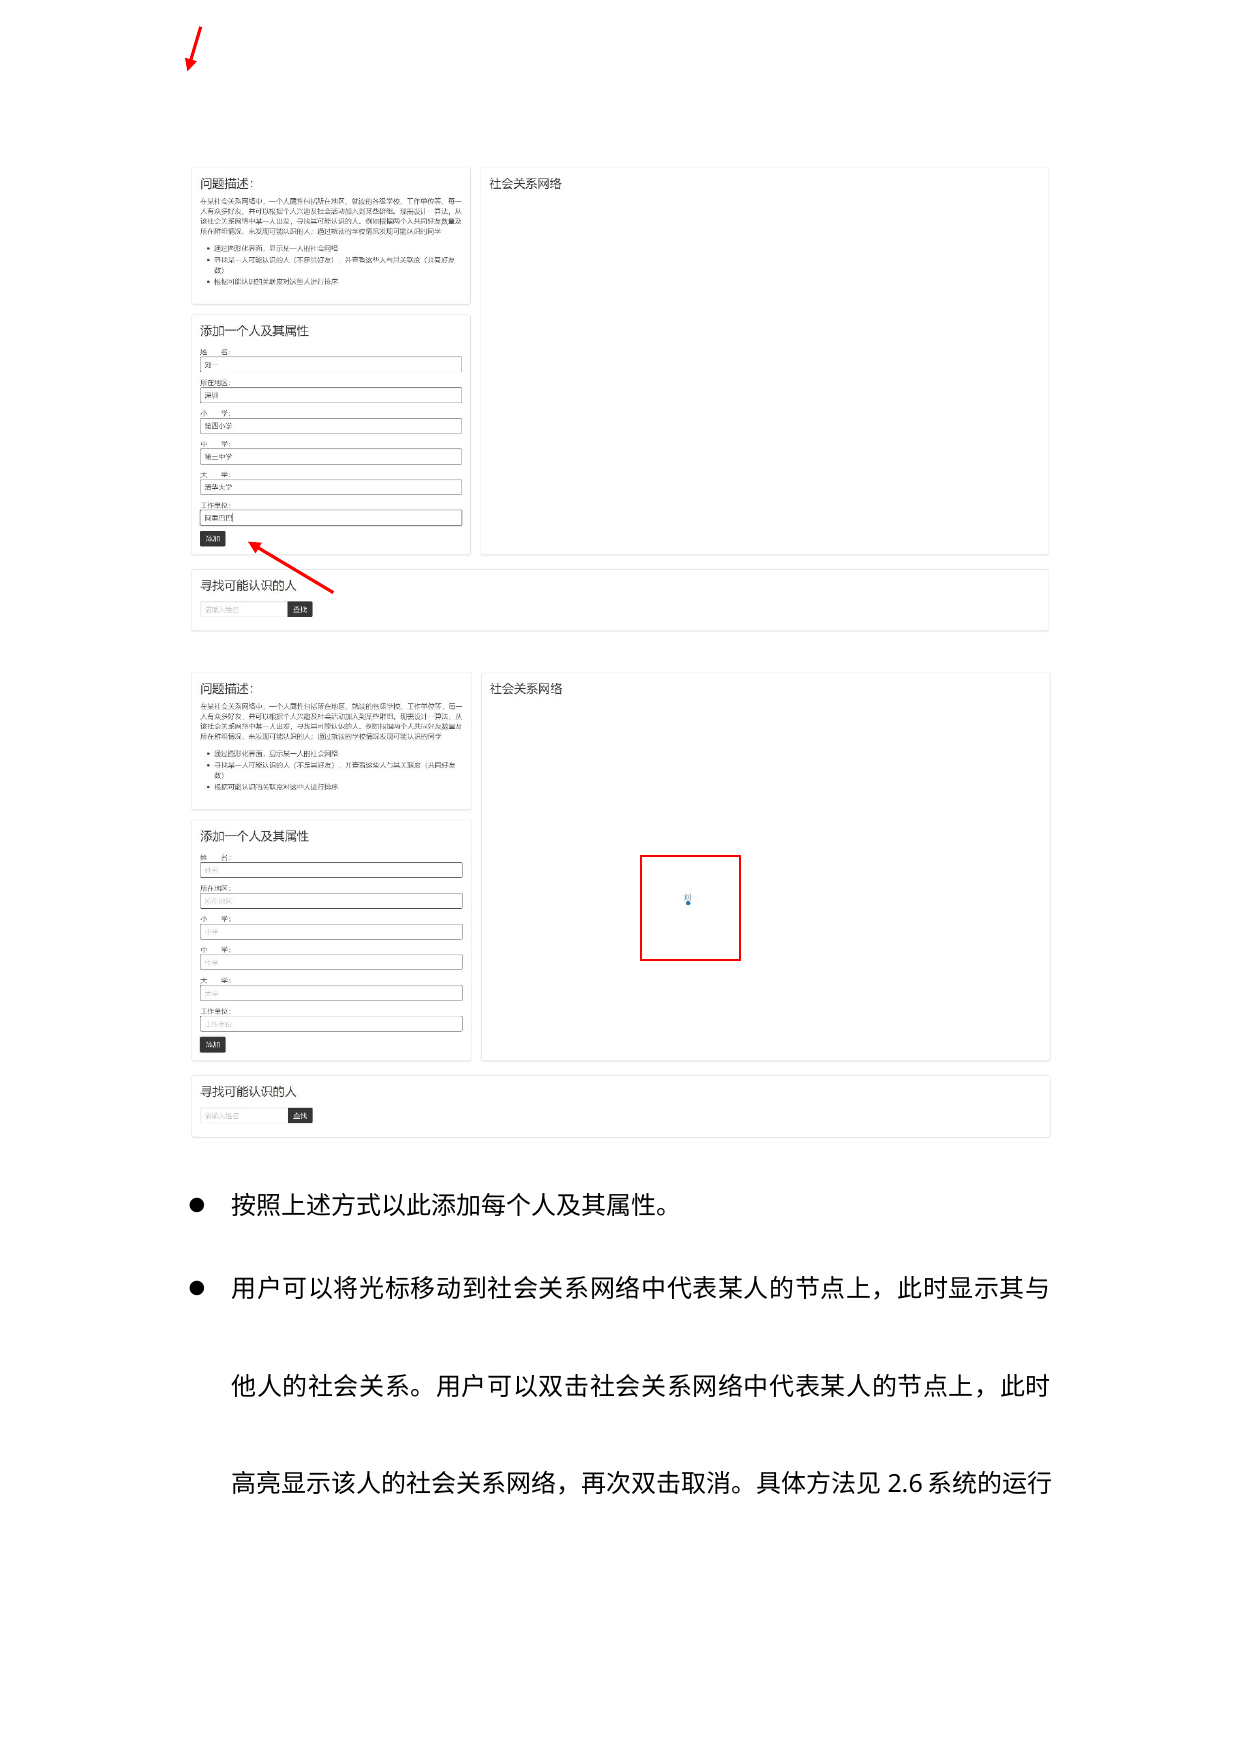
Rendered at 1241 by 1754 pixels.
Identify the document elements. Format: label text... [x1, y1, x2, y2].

picture [187, 162, 1053, 635]
list 按照上述方式以此添加每个人及其属性。 [187, 1171, 1053, 1236]
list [187, 1254, 1053, 1514]
picture [187, 666, 1053, 1139]
